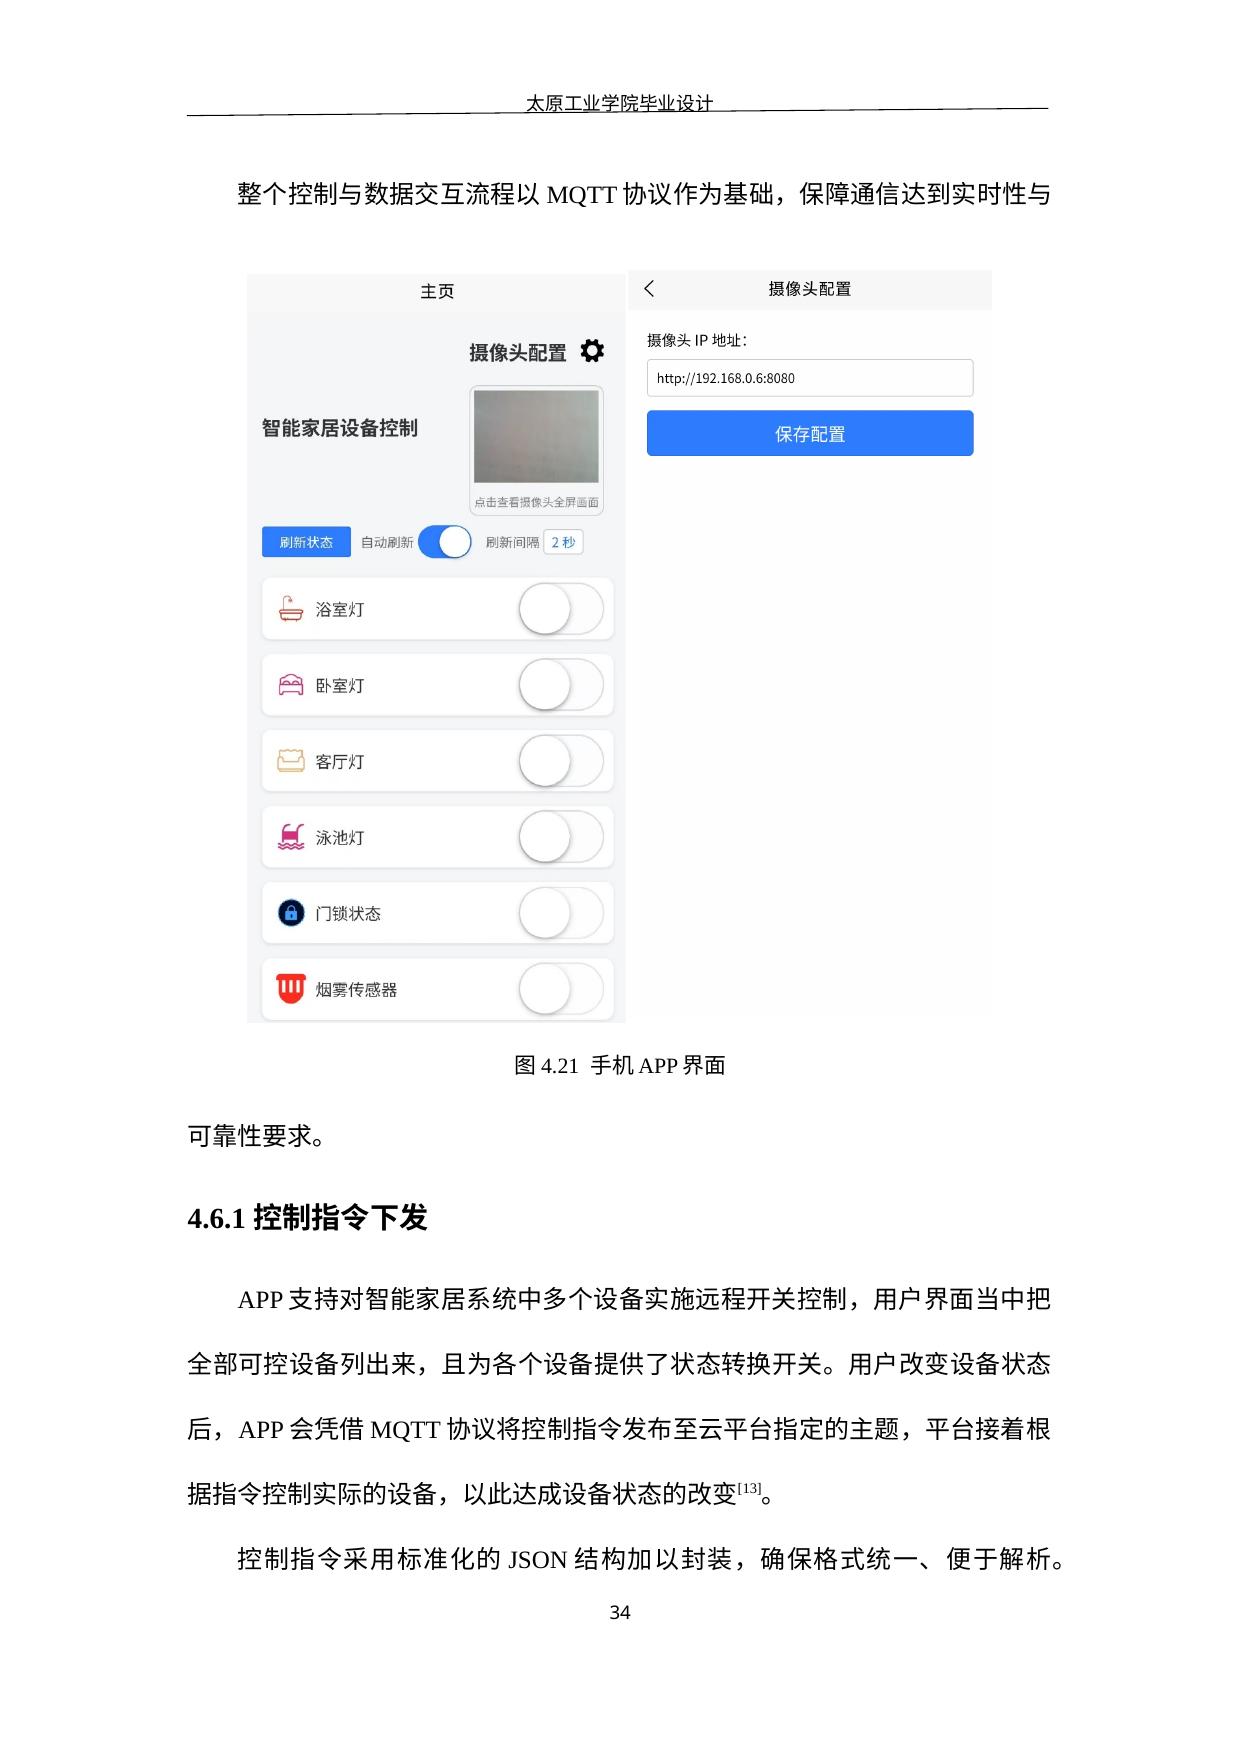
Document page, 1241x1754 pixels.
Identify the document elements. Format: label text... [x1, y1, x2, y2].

picture [247, 274, 626, 1023]
text APP支持对智能家居系统中多个设备实施远程开关控制，用户界面当中把全部可控设备列出来，且为各个设备提供了状态转换开关。用户改变设备状态后，APP会凭借MQTT协议将控制指令发布至云平台指定的主题，平台接着根据指令控制实际的设备，以此达成设备状态的改变[13]。 [187, 1265, 1053, 1525]
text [187, 1525, 1053, 1590]
subtitle 控制指令下发 [187, 1183, 1053, 1248]
picture [628, 270, 992, 1018]
